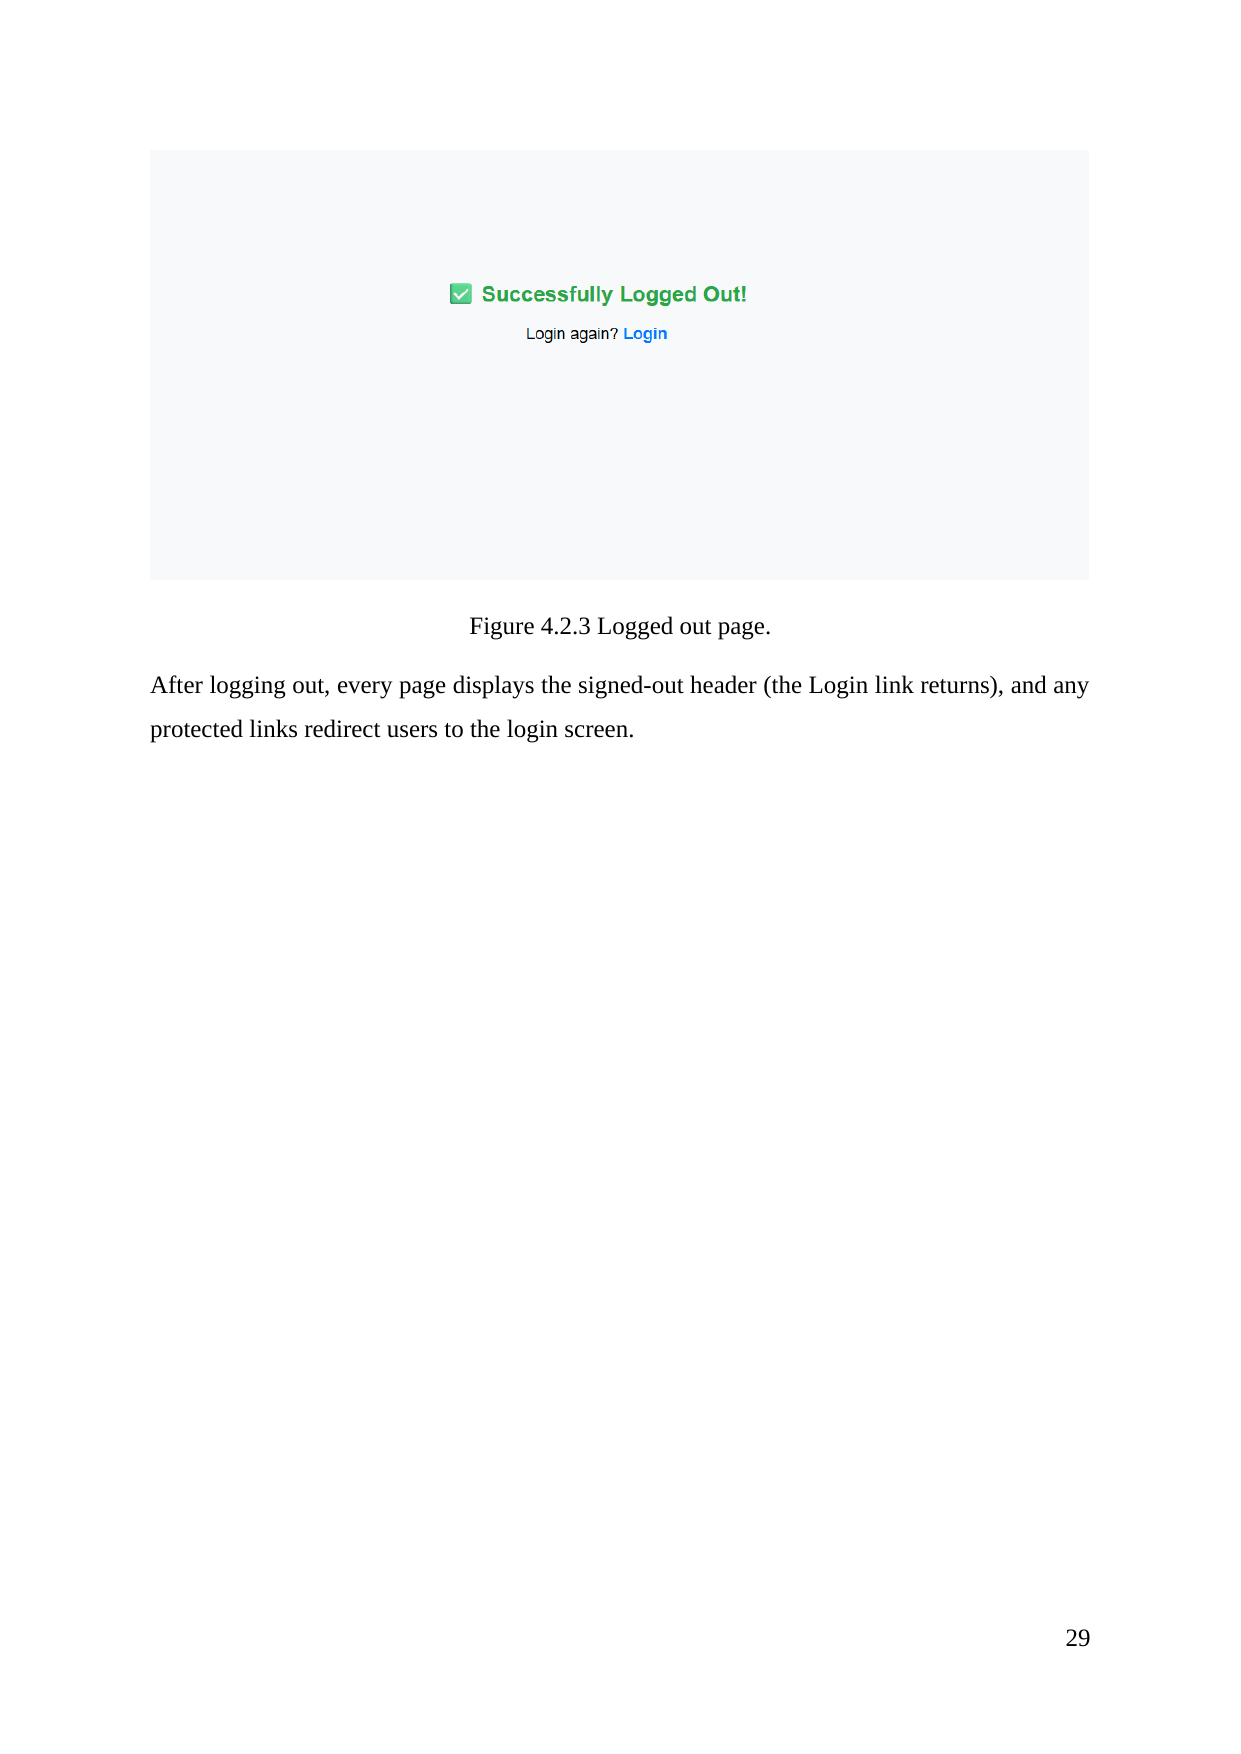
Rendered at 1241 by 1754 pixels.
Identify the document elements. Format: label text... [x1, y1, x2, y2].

text After logging out, every page displays the signed-out header (the Login link returns), and any protected links redirect users to the login screen. [150, 671, 1090, 742]
text Figure 4.2.3 Logged out page. [150, 611, 1090, 639]
picture [150, 150, 1089, 580]
